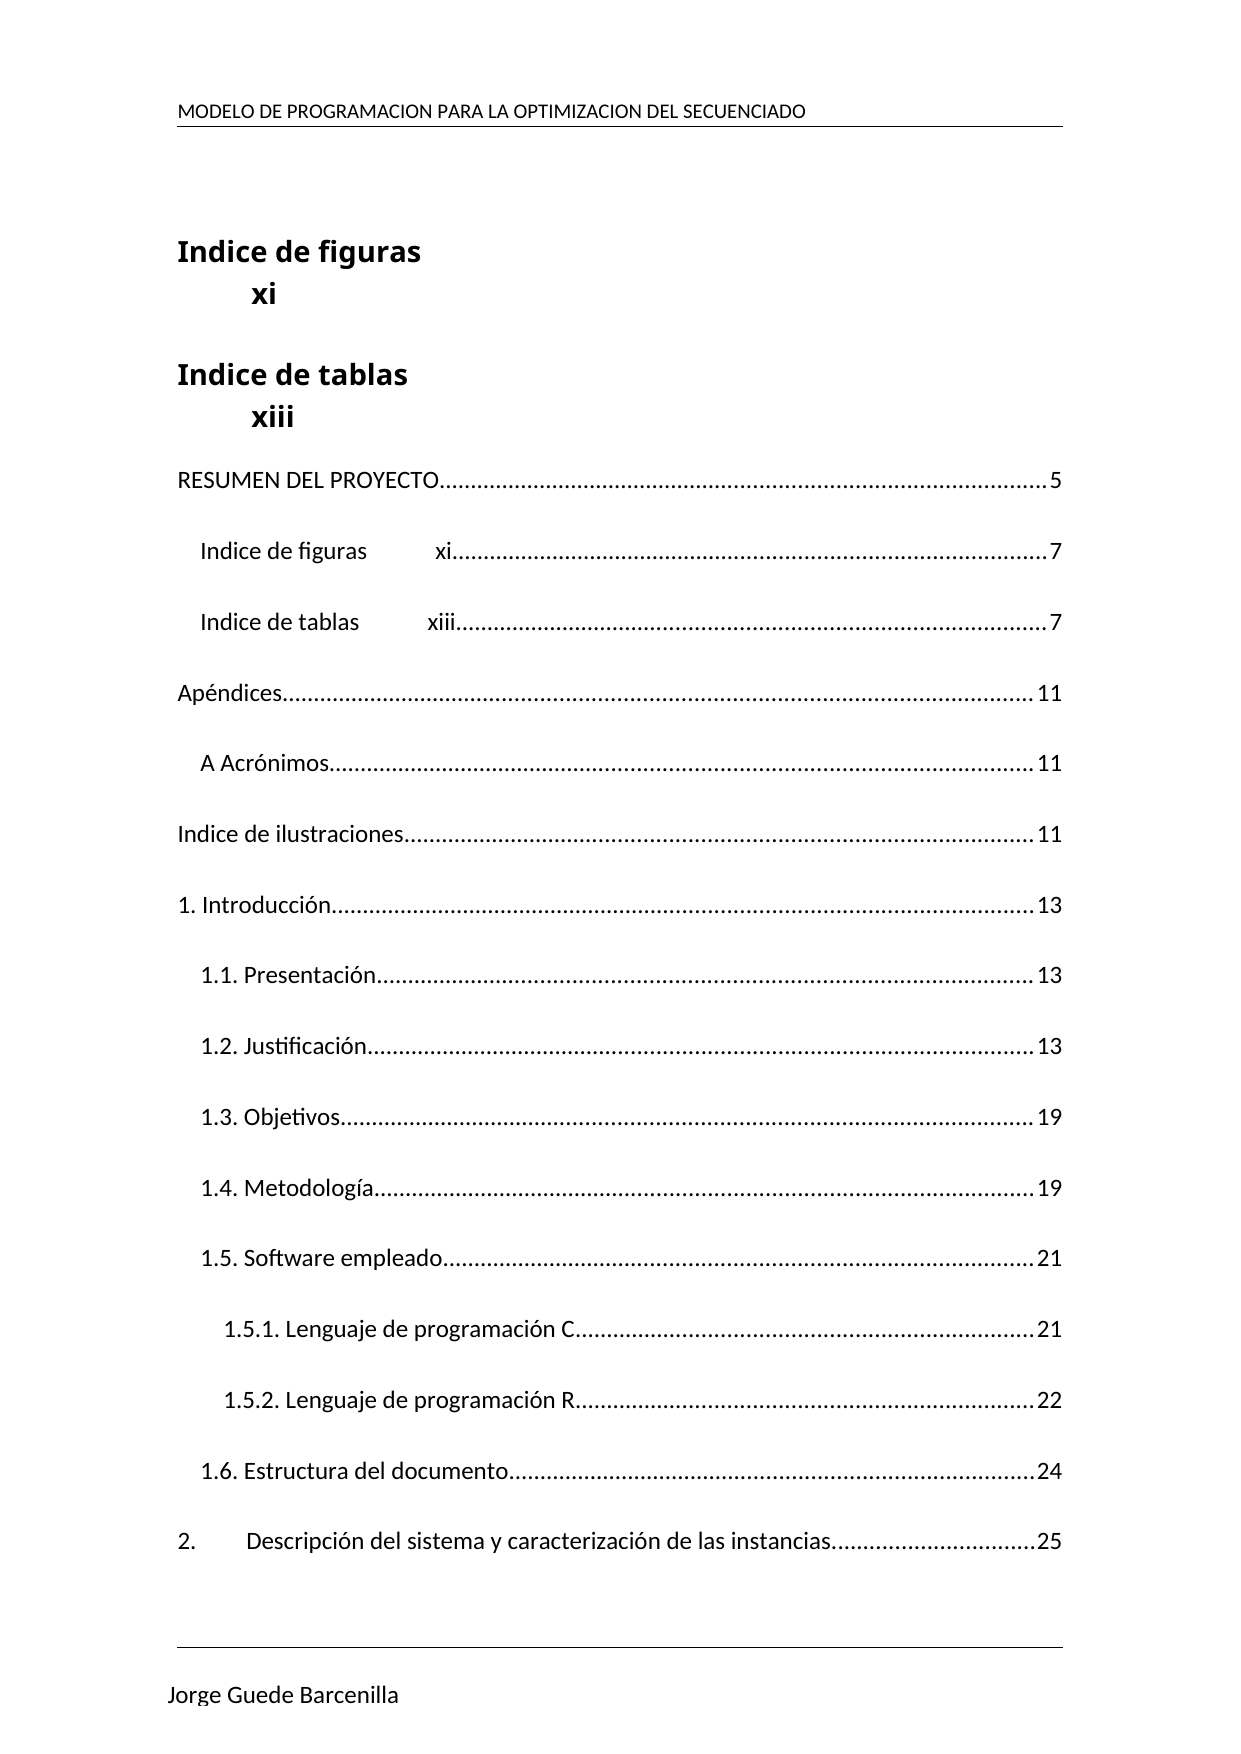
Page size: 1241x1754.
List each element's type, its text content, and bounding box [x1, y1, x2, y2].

text Indice de tablas xiii [177, 354, 1063, 436]
text Indice de figuras xi [177, 231, 1063, 313]
